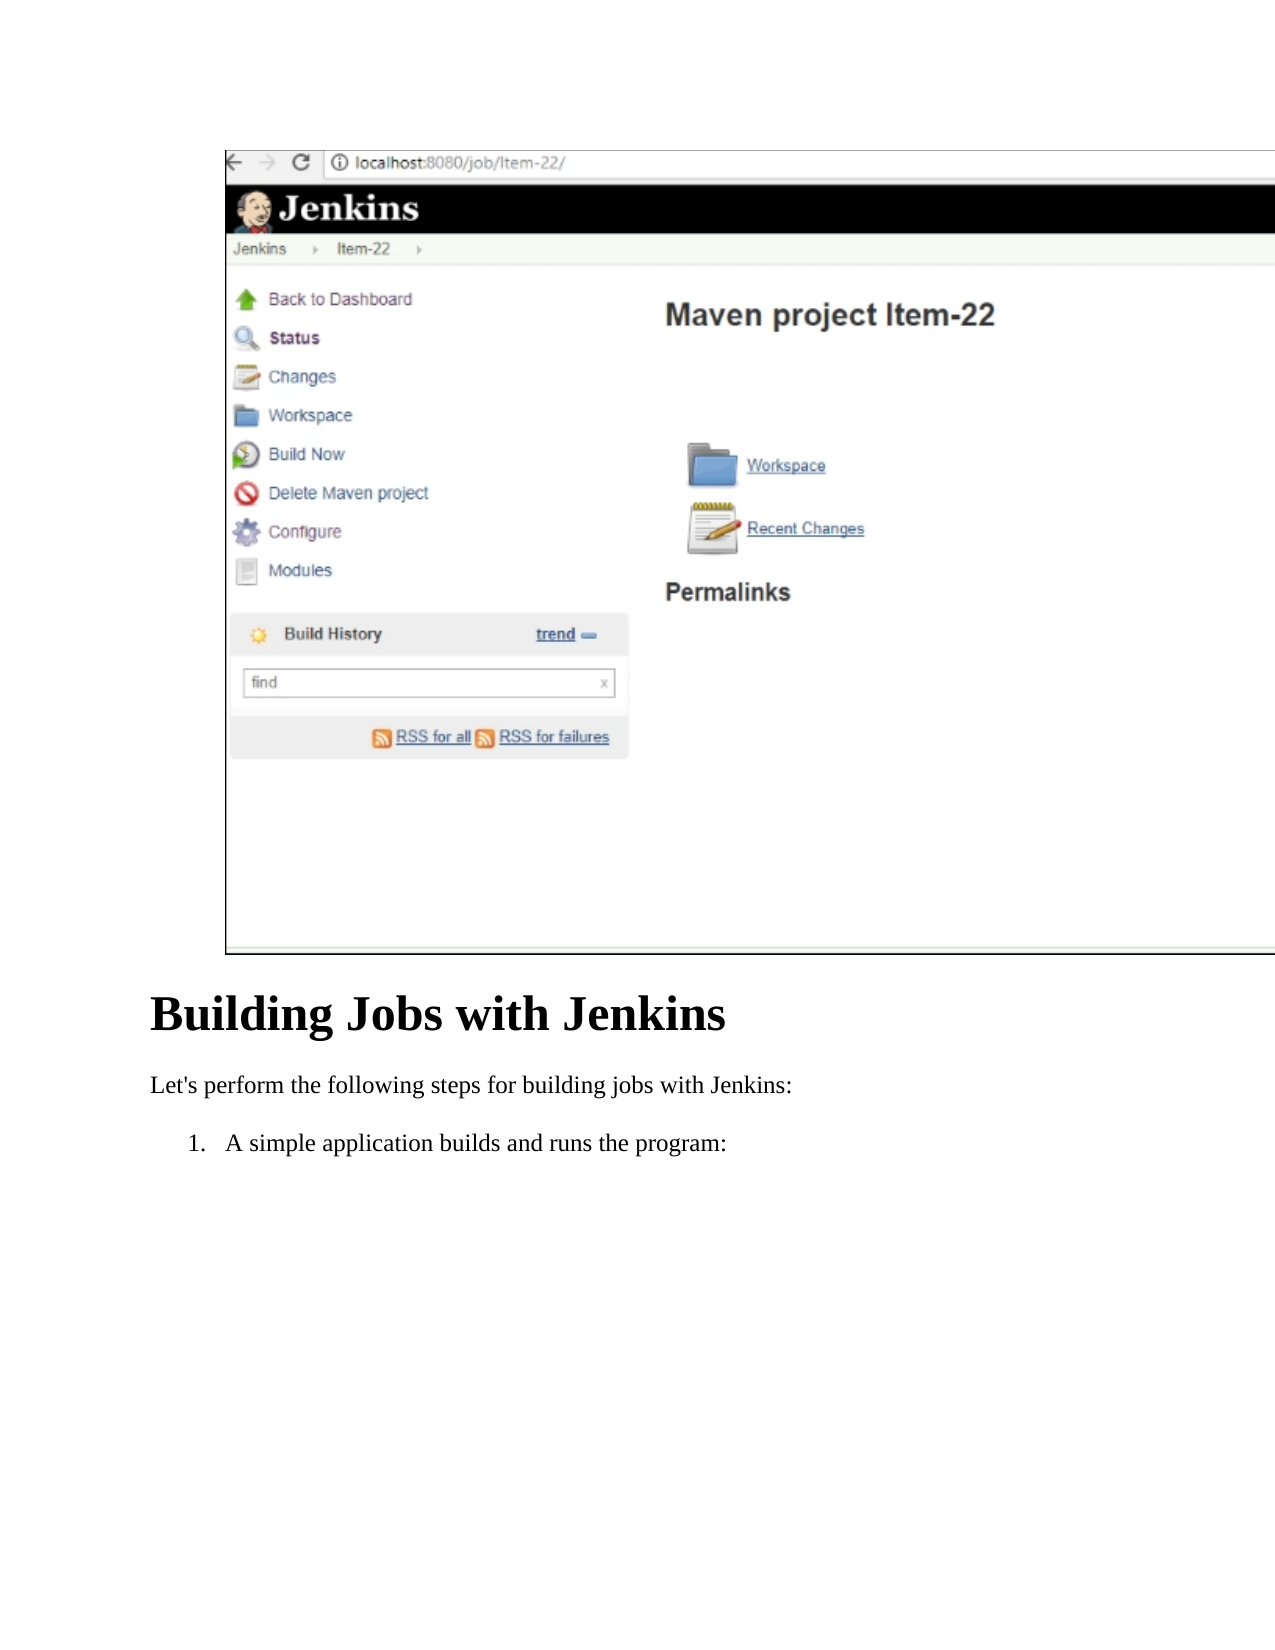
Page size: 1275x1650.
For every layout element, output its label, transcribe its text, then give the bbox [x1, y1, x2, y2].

text Building Jobs with Jenkins [150, 984, 1125, 1041]
text Let's perform the following steps for building jobs with Jenkins: [150, 1071, 1125, 1099]
picture [225, 150, 1275, 955]
list A simple application builds and runs the program: [187, 1128, 1125, 1157]
